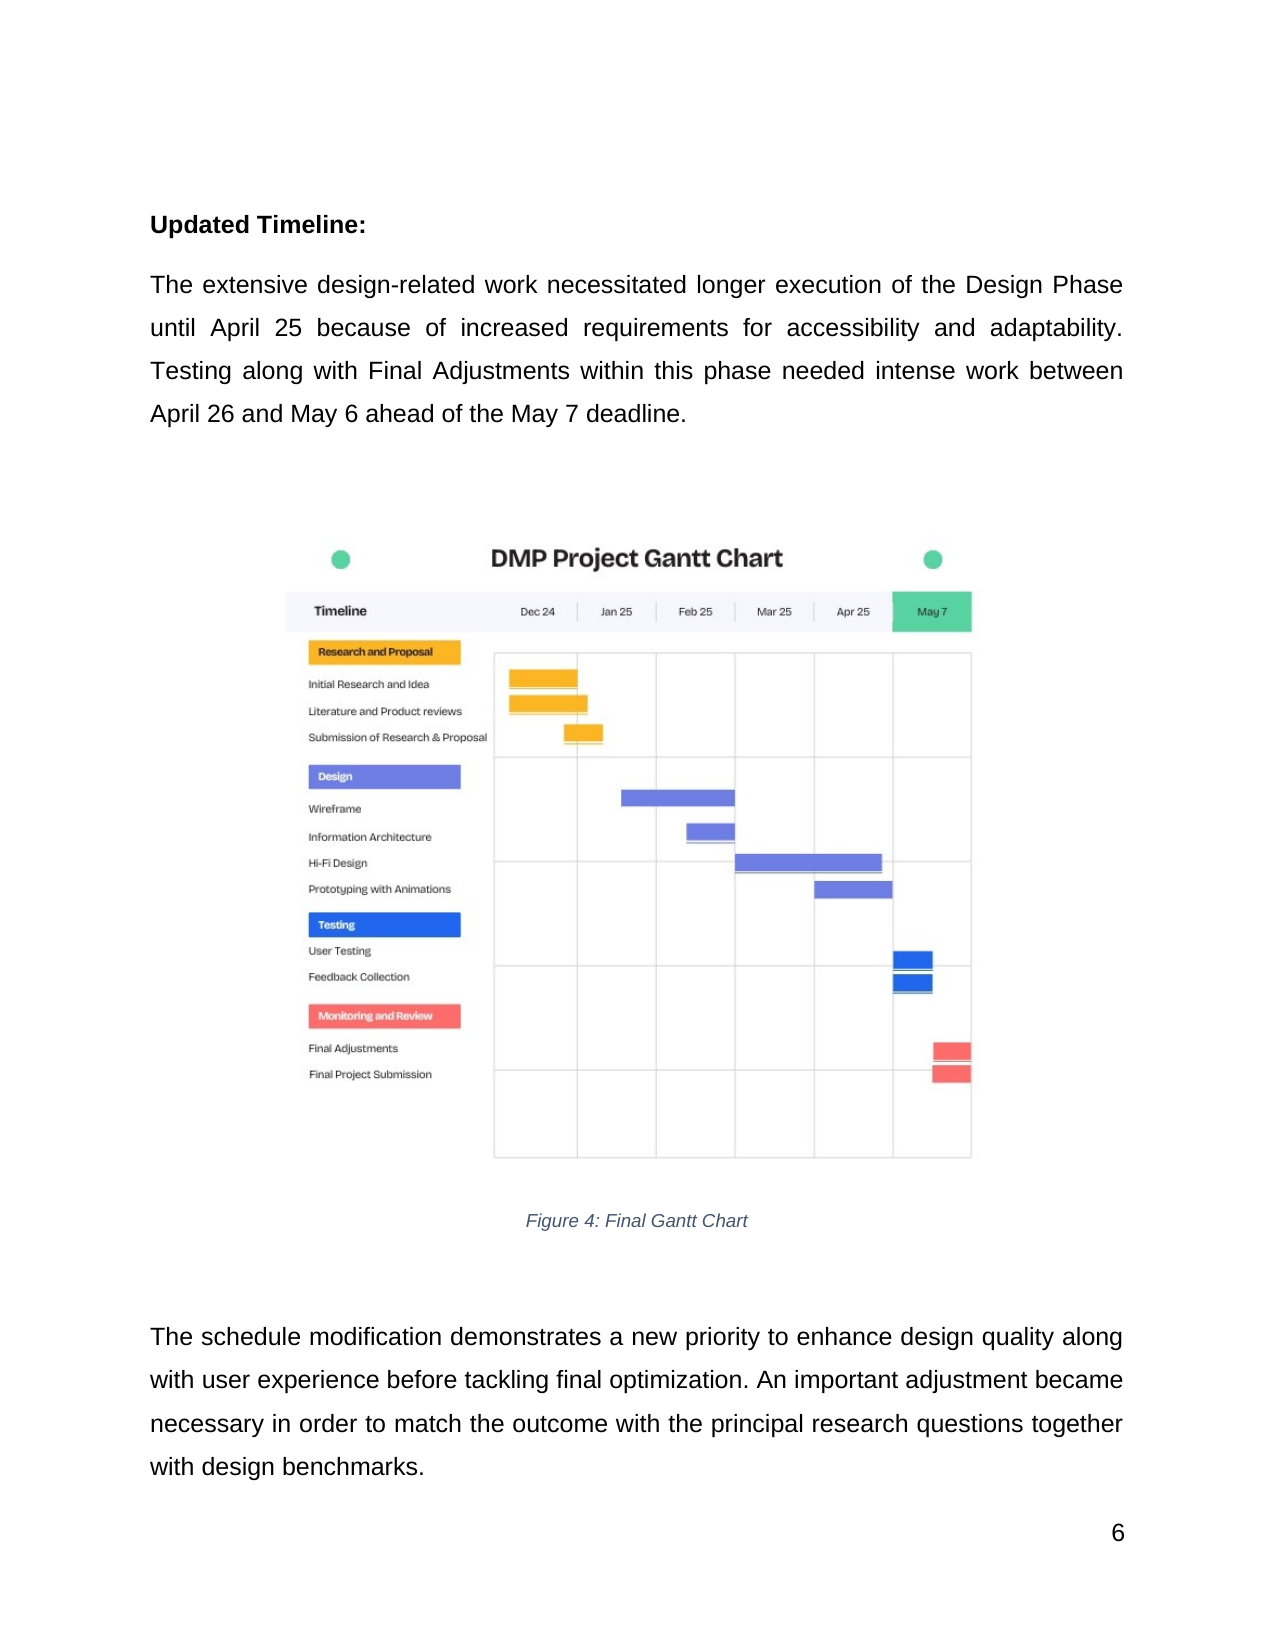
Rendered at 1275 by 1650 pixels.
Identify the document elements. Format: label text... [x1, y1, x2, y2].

text The schedule modification demonstrates a new priority to enhance design quality along with user experience before tackling final optimization. An important adjustment became necessary in order to match the outcome with the principal research questions together with design benchmarks. [150, 1322, 1125, 1481]
picture [286, 518, 989, 1179]
text Figure 4: Final Gantt Chart [150, 1209, 1125, 1231]
text Updated Timeline: [150, 210, 1125, 238]
text The extensive design-related work necessitated longer execution of the Design Phase until April 25 because of increased requirements for accessibility and adaptability. Testing along with Final Adjustments within this phase needed intense work between April 26 and May 6 ahead of the May 7 deadline. [150, 269, 1125, 428]
